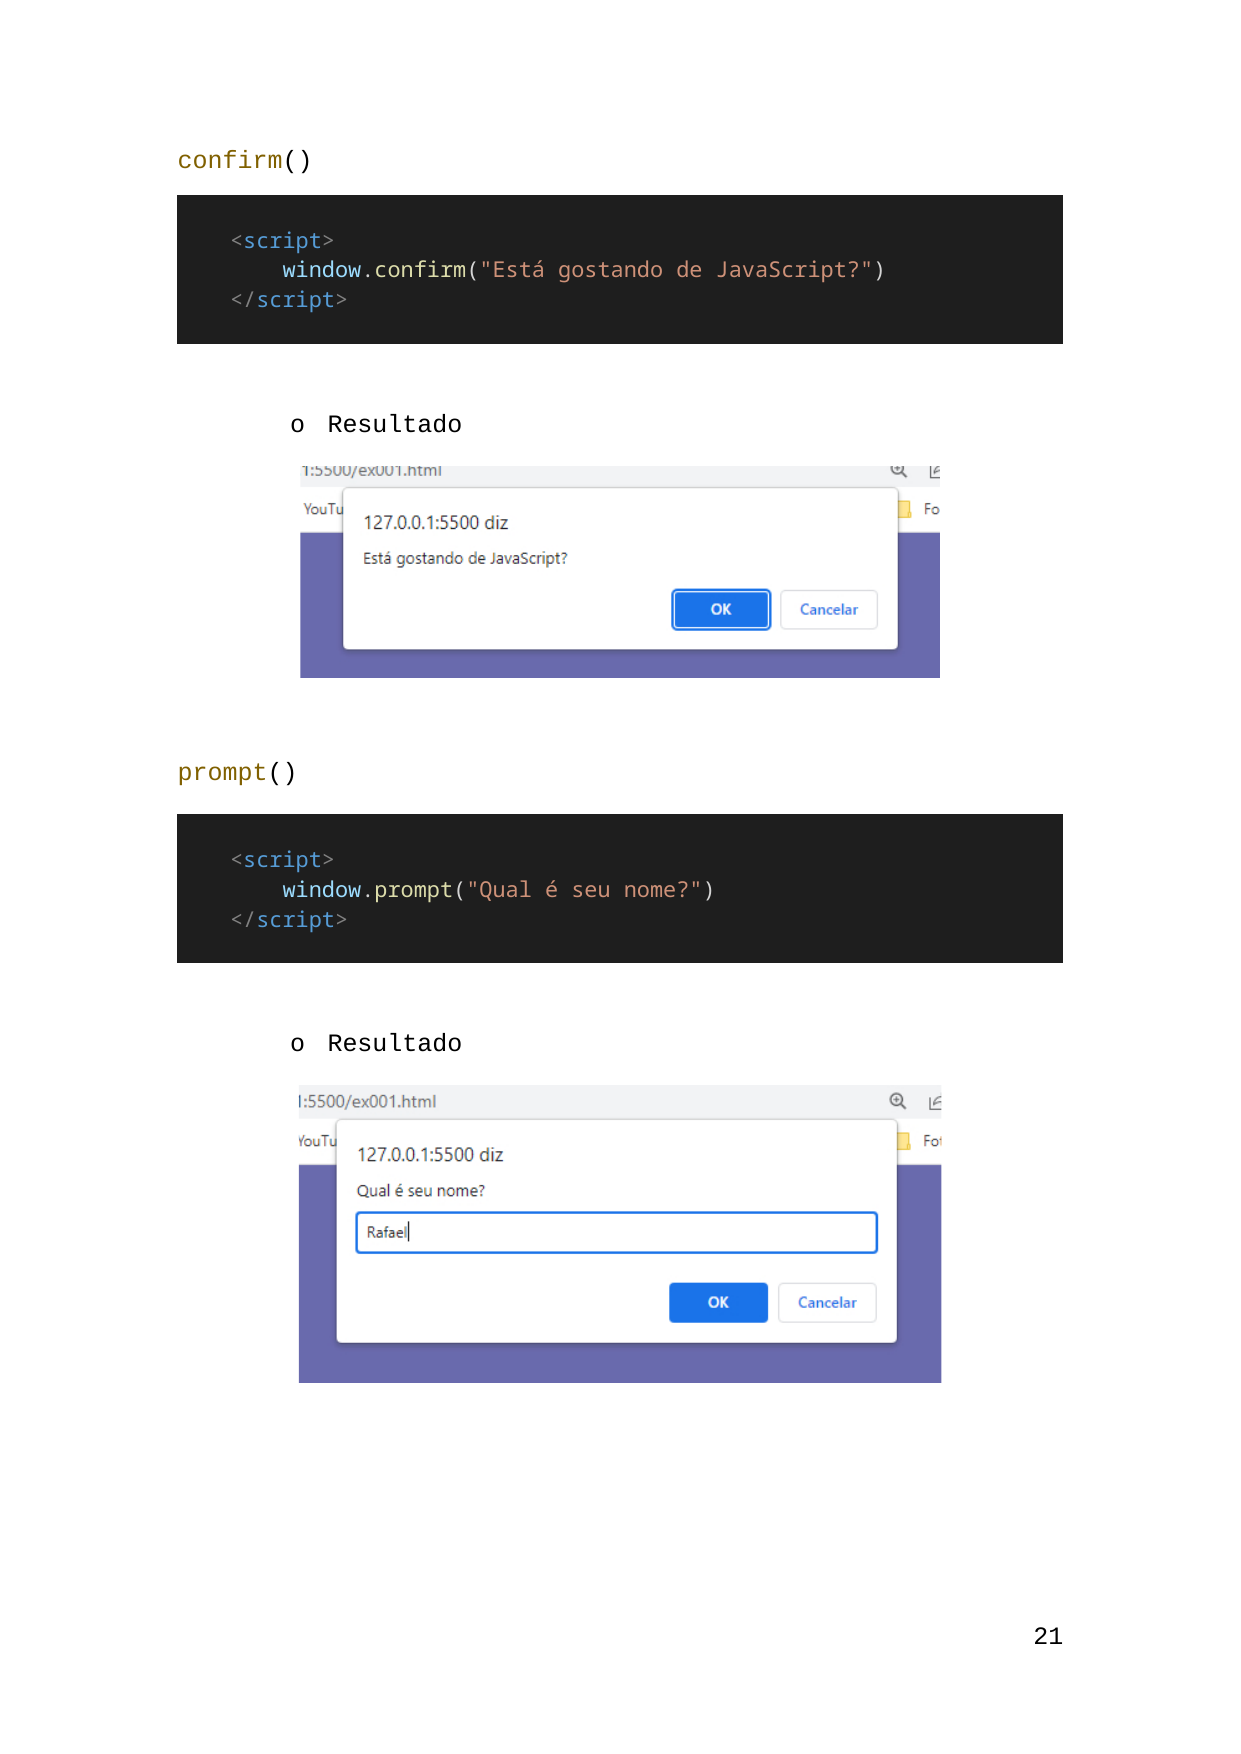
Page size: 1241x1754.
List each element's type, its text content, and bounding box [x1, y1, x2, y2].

text </script> [177, 904, 1063, 933]
text confirm() [177, 148, 1063, 176]
picture [300, 466, 940, 678]
list Resultado [290, 411, 1063, 439]
text window.confirm("Está gostando de JavaScript?") [177, 254, 1063, 284]
text prompt() [177, 759, 1063, 788]
text <script> [177, 844, 1063, 874]
text </script> [177, 284, 1063, 314]
text <script> [177, 224, 1063, 254]
picture [298, 1085, 942, 1383]
text window.prompt("Qual é seu nome?") [177, 874, 1063, 904]
list Resultado [290, 1031, 1063, 1059]
